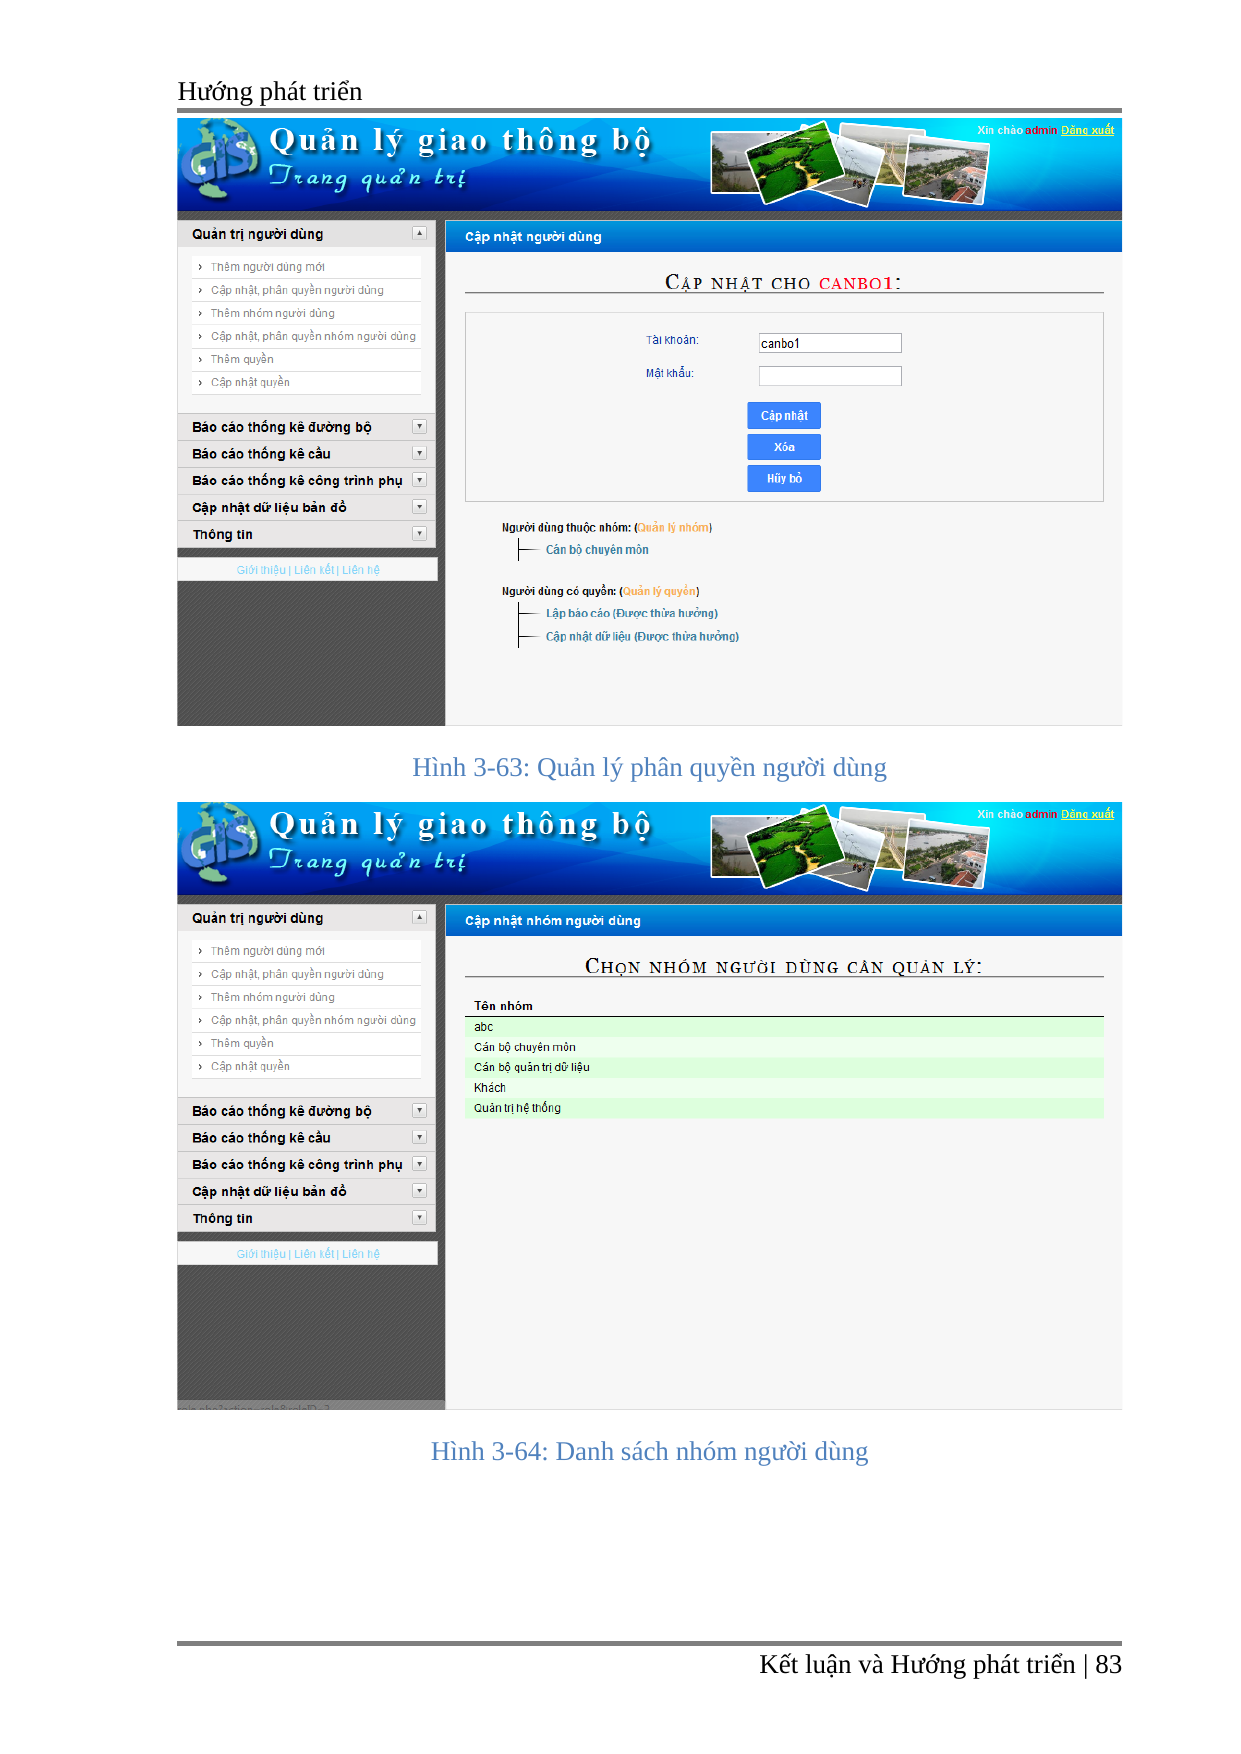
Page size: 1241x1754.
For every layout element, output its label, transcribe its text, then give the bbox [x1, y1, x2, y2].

picture [389, 820, 396, 831]
picture [389, 136, 396, 147]
picture [644, 136, 649, 149]
picture [644, 820, 649, 833]
picture [287, 131, 293, 148]
picture [329, 820, 338, 833]
picture [519, 813, 524, 833]
picture [287, 815, 293, 832]
picture [481, 821, 485, 832]
picture [472, 137, 476, 148]
picture [614, 129, 618, 149]
picture [519, 129, 524, 149]
picture [481, 137, 485, 148]
picture [329, 136, 338, 149]
picture [201, 802, 210, 808]
picture [623, 820, 628, 831]
picture [505, 816, 510, 833]
picture [623, 136, 628, 147]
picture [459, 136, 464, 149]
picture [177, 802, 1123, 1410]
picture [614, 813, 618, 833]
picture [505, 132, 510, 149]
picture [177, 118, 1123, 726]
picture [201, 118, 210, 124]
picture [459, 820, 464, 833]
picture [472, 821, 476, 832]
